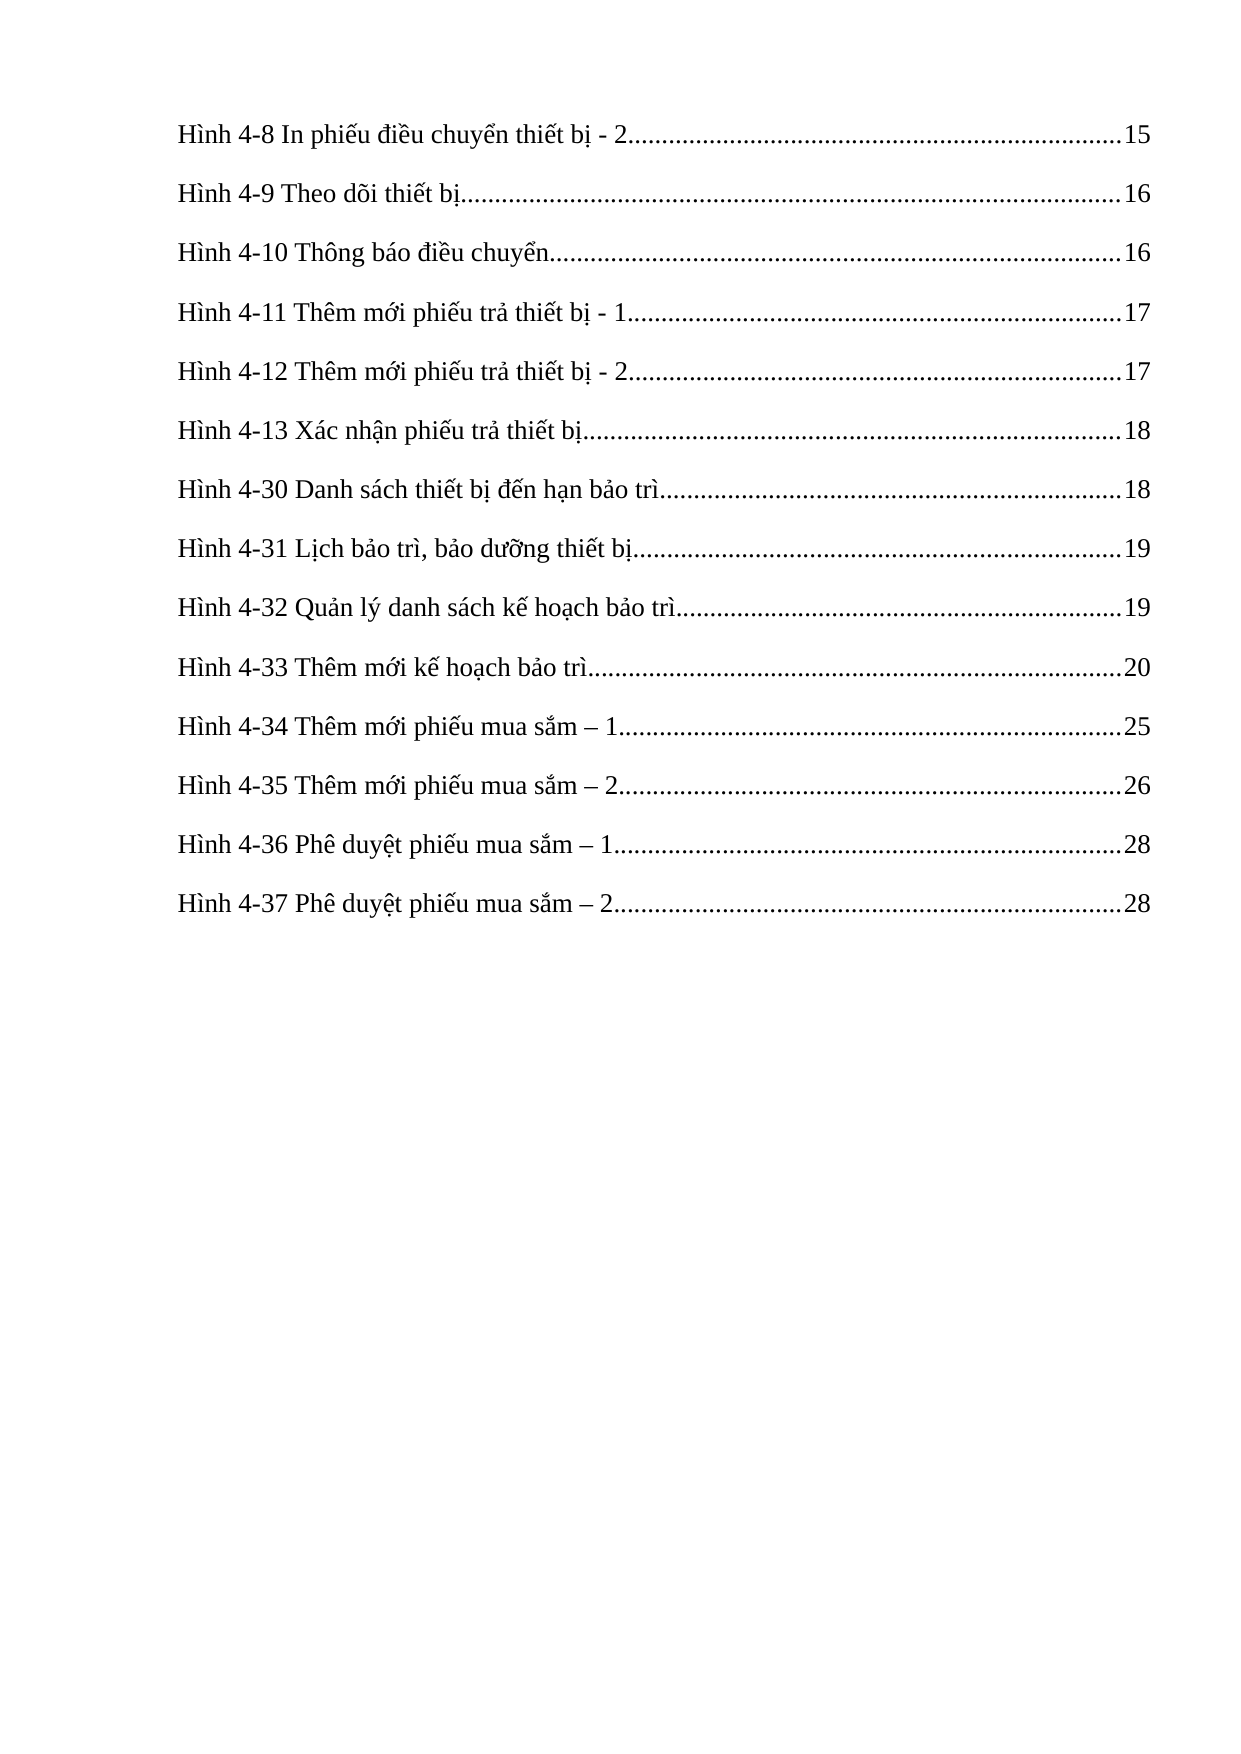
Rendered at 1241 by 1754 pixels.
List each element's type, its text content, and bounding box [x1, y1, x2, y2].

text Hình 4-9 Theo dõi thiết bị 16 [177, 177, 1152, 208]
text Hình 4-37 Phê duyệt phiếu mua sắm – 2 28 [177, 887, 1152, 918]
text Hình 4-34 Thêm mới phiếu mua sắm – 1 25 [177, 710, 1152, 741]
text Hình 4-10 Thông báo điều chuyển 16 [177, 236, 1152, 268]
text Hình 4-33 Thêm mới kế hoạch bảo trì 20 [177, 651, 1152, 682]
text Hình 4-31 Lịch bảo trì, bảo dưỡng thiết bị 19 [177, 532, 1152, 563]
text Hình 4-13 Xác nhận phiếu trả thiết bị 18 [177, 414, 1152, 445]
text Hình 4-35 Thêm mới phiếu mua sắm – 2 26 [177, 769, 1152, 800]
text Hình 4-32 Quản lý danh sách kế hoạch bảo trì 19 [177, 591, 1152, 623]
text Hình 4-12 Thêm mới phiếu trả thiết bị - 2 17 [177, 355, 1152, 386]
text Hình 4-11 Thêm mới phiếu trả thiết bị - 1 17 [177, 296, 1152, 327]
text Hình 4-30 Danh sách thiết bị đến hạn bảo trì 18 [177, 473, 1152, 504]
text Hình 4-36 Phê duyệt phiếu mua sắm – 1 28 [177, 828, 1152, 859]
text Hình 4-8 In phiếu điều chuyển thiết bị - 2 15 [177, 118, 1152, 149]
